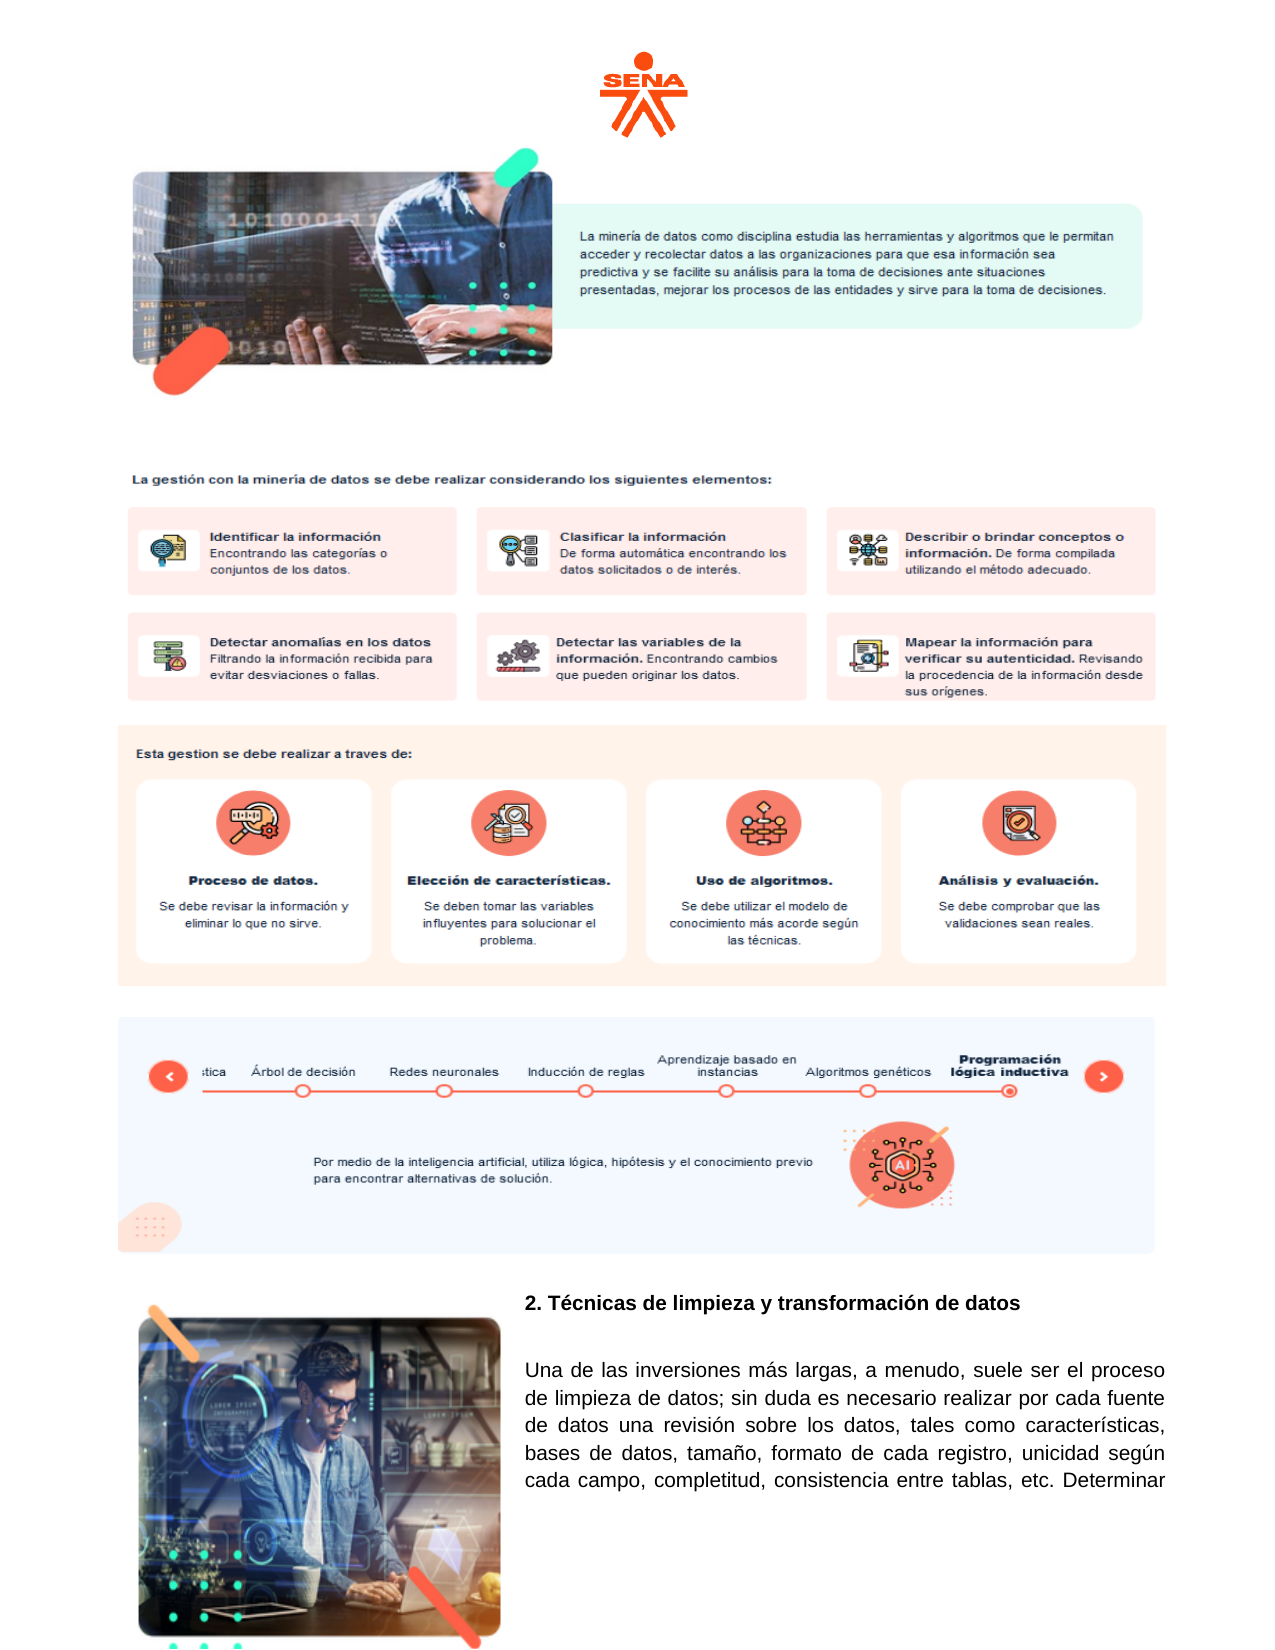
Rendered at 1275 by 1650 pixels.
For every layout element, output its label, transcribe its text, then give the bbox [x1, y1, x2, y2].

picture [590, 48, 694, 142]
picture [118, 147, 1144, 399]
picture [118, 1017, 1167, 1254]
picture [118, 1296, 505, 1647]
subtitle 2. Técnicas de limpieza y transformación de datos [118, 1291, 1167, 1314]
picture [118, 457, 1167, 721]
picture [118, 725, 1167, 986]
